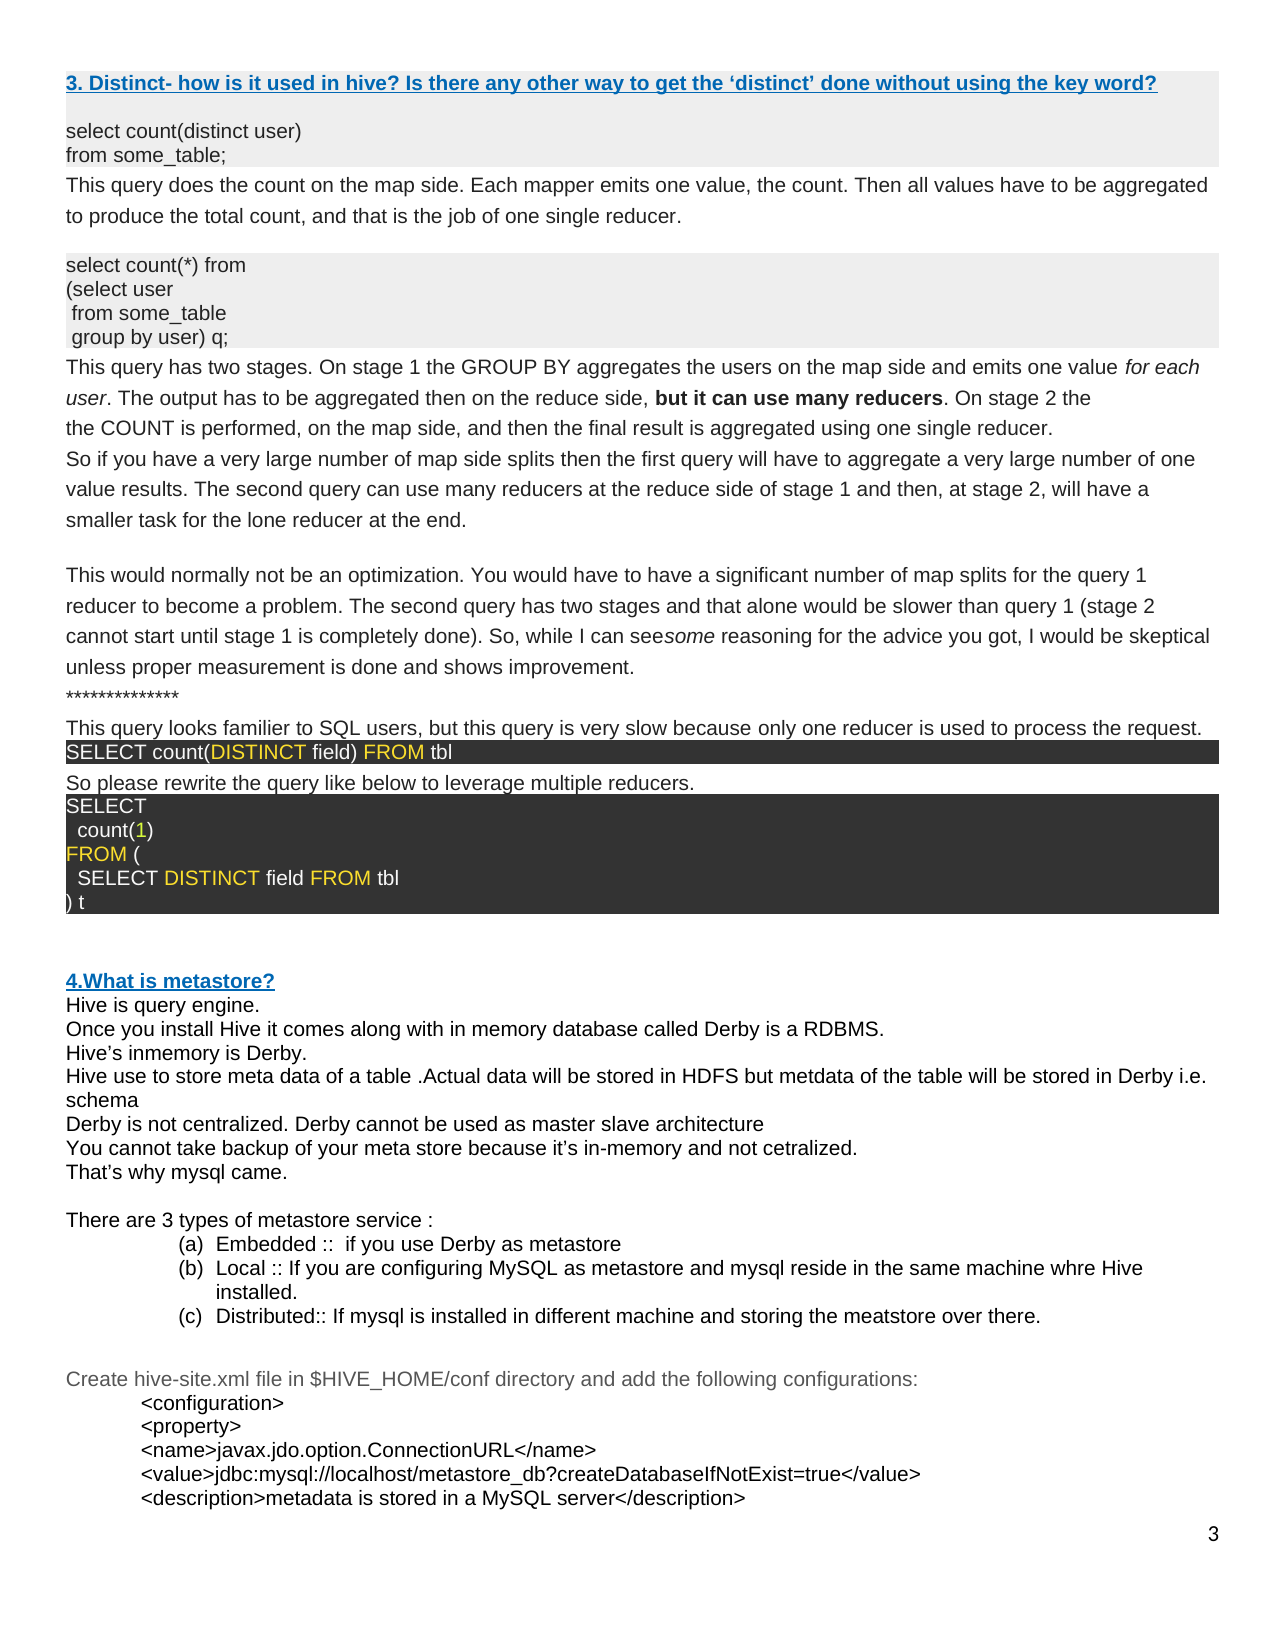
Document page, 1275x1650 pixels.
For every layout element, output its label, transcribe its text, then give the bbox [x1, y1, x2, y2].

text group by user) q; [66, 324, 1219, 348]
list Distributed:: If mysql is installed in different machine and storing the meatstore over there. [178, 1304, 1219, 1328]
text (select user [66, 277, 1219, 301]
text from some_table [66, 301, 1219, 324]
text 3. Distinct- how is it used in hive? Is there any other way to get the ‘distinct’ done without using the key word? select count(distinct user) [66, 71, 1219, 143]
list <property> [141, 1414, 1219, 1438]
list Local :: If you are configuring MySQL as metastore and mysql reside in the same machine whre Hive installed. [178, 1256, 1219, 1304]
text This query looks familier to SQL users, but this query is very slow because only one reducer is used to process the request. [66, 709, 1219, 740]
text This query does the count on the map side. Each mapper emits one value, the count. Then all values have to be aggregated to produce the total count, and that is the job of one single reducer. [66, 167, 1219, 228]
list <description>metadata is stored in a MySQL server</description> [141, 1486, 1219, 1510]
list 4.What is metastore? Hive is query engine. [66, 968, 1219, 1016]
text This would normally not be an optimization. You would have to have a significant number of map splits for the query 1 reducer to become a problem. The second query has two stages and that alone would be slower than query 1 (stage 2 cannot start until stage 1 is completely done). So, while I can seesome reasoning for the advice you got, I would be skeptical unless proper measurement is done and shows improvement. [66, 557, 1219, 679]
list <value>jdbc:mysql://localhost/metastore_db?createDatabaseIfNotExist=true</value> [141, 1462, 1219, 1486]
list You cannot take backup of your meta store because it’s in-memory and not cetralized. That’s why mysql came. [66, 1136, 1219, 1184]
text from some_table; [66, 143, 1219, 167]
text ************** [66, 679, 1219, 709]
text ) t [66, 890, 1219, 914]
list <name>javax.jdo.option.ConnectionURL</name> [141, 1438, 1219, 1462]
text select count(*) from [66, 253, 1219, 277]
text SELECT [66, 794, 1219, 818]
list Embedded :: if you use Derby as metastore [178, 1232, 1219, 1256]
text So please rewrite the query like below to leverage multiple reducers. [66, 764, 1219, 794]
text SELECT count(DISTINCT field) FROM tbl [66, 740, 1219, 764]
list Hive’s inmemory is Derby. [66, 1040, 1219, 1064]
text This query has two stages. On stage 1 the GROUP BY aggregates the users on the map side and emits one value for each user. The output has to be aggregated then on the reduce side, but it can use many reducers. On stage 2 the the COUNT is performed, on the map side, and then the final result is aggregated using one single reducer. [66, 348, 1219, 440]
list Once you install Hive it comes along with in memory database called Derby is a RDBMS. [66, 1016, 1219, 1040]
list Hive use to store meta data of a table .Actual data will be stored in HDFS but metdata of the table will be stored in Derby i.e. schema Derby is not centralized. Derby cannot be used as master slave architecture [66, 1064, 1219, 1136]
list There are 3 types of metastore service : [66, 1208, 1219, 1232]
text FROM ( [66, 842, 1219, 866]
text count(1) [66, 818, 1219, 842]
list <configuration> [141, 1390, 1219, 1414]
text SELECT DISTINCT field FROM tbl [66, 866, 1219, 890]
text Create hive-site.xml file in $HIVE_HOME/conf directory and add the following configurations: [66, 1328, 1219, 1390]
text So if you have a very large number of map side splits then the first query will have to aggregate a very large number of one value results. The second query can use many reducers at the reduce side of stage 1 and then, at stage 2, will have a smaller task for the lone reducer at the end. [66, 440, 1219, 532]
